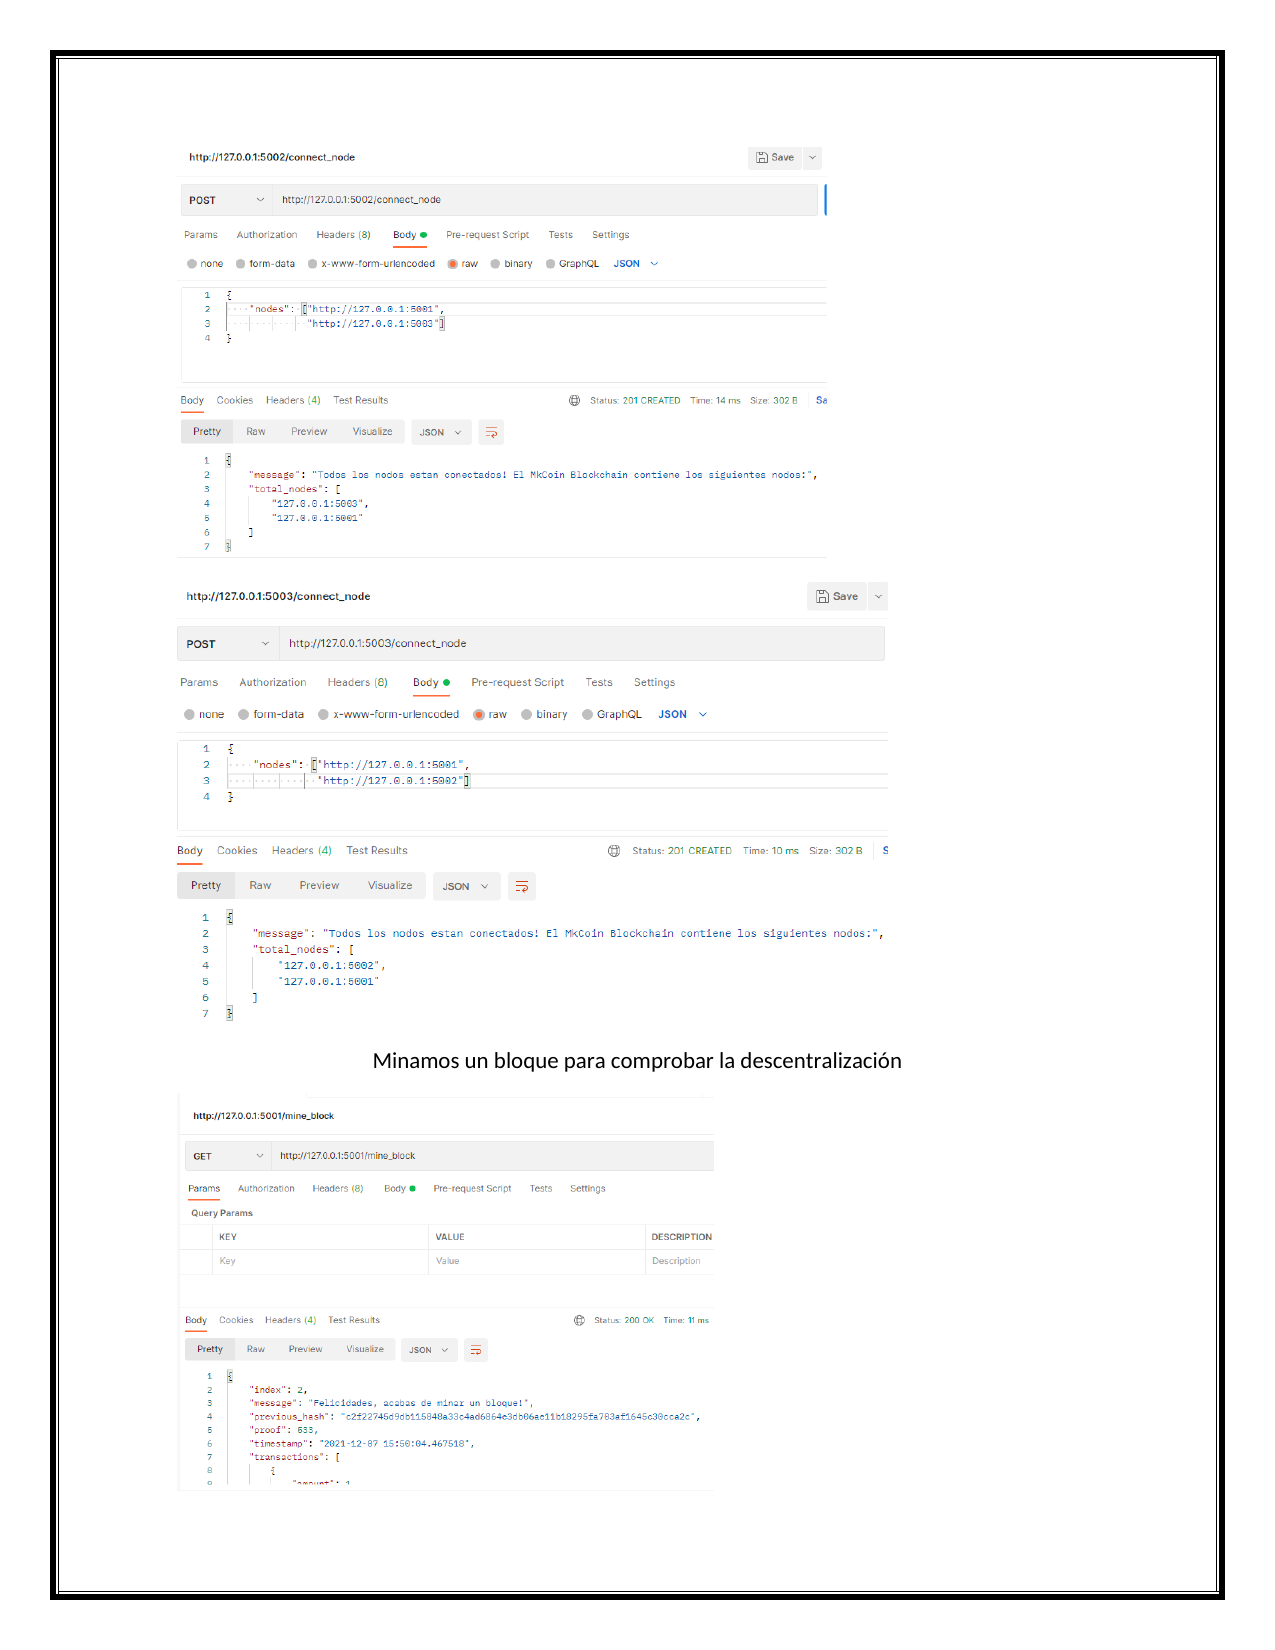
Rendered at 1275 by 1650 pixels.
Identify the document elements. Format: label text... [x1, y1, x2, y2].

picture [177, 1093, 714, 1493]
picture [177, 147, 827, 559]
text Minamos un bloque para comprobar la descentralización [177, 1046, 1098, 1074]
picture [177, 577, 888, 1028]
